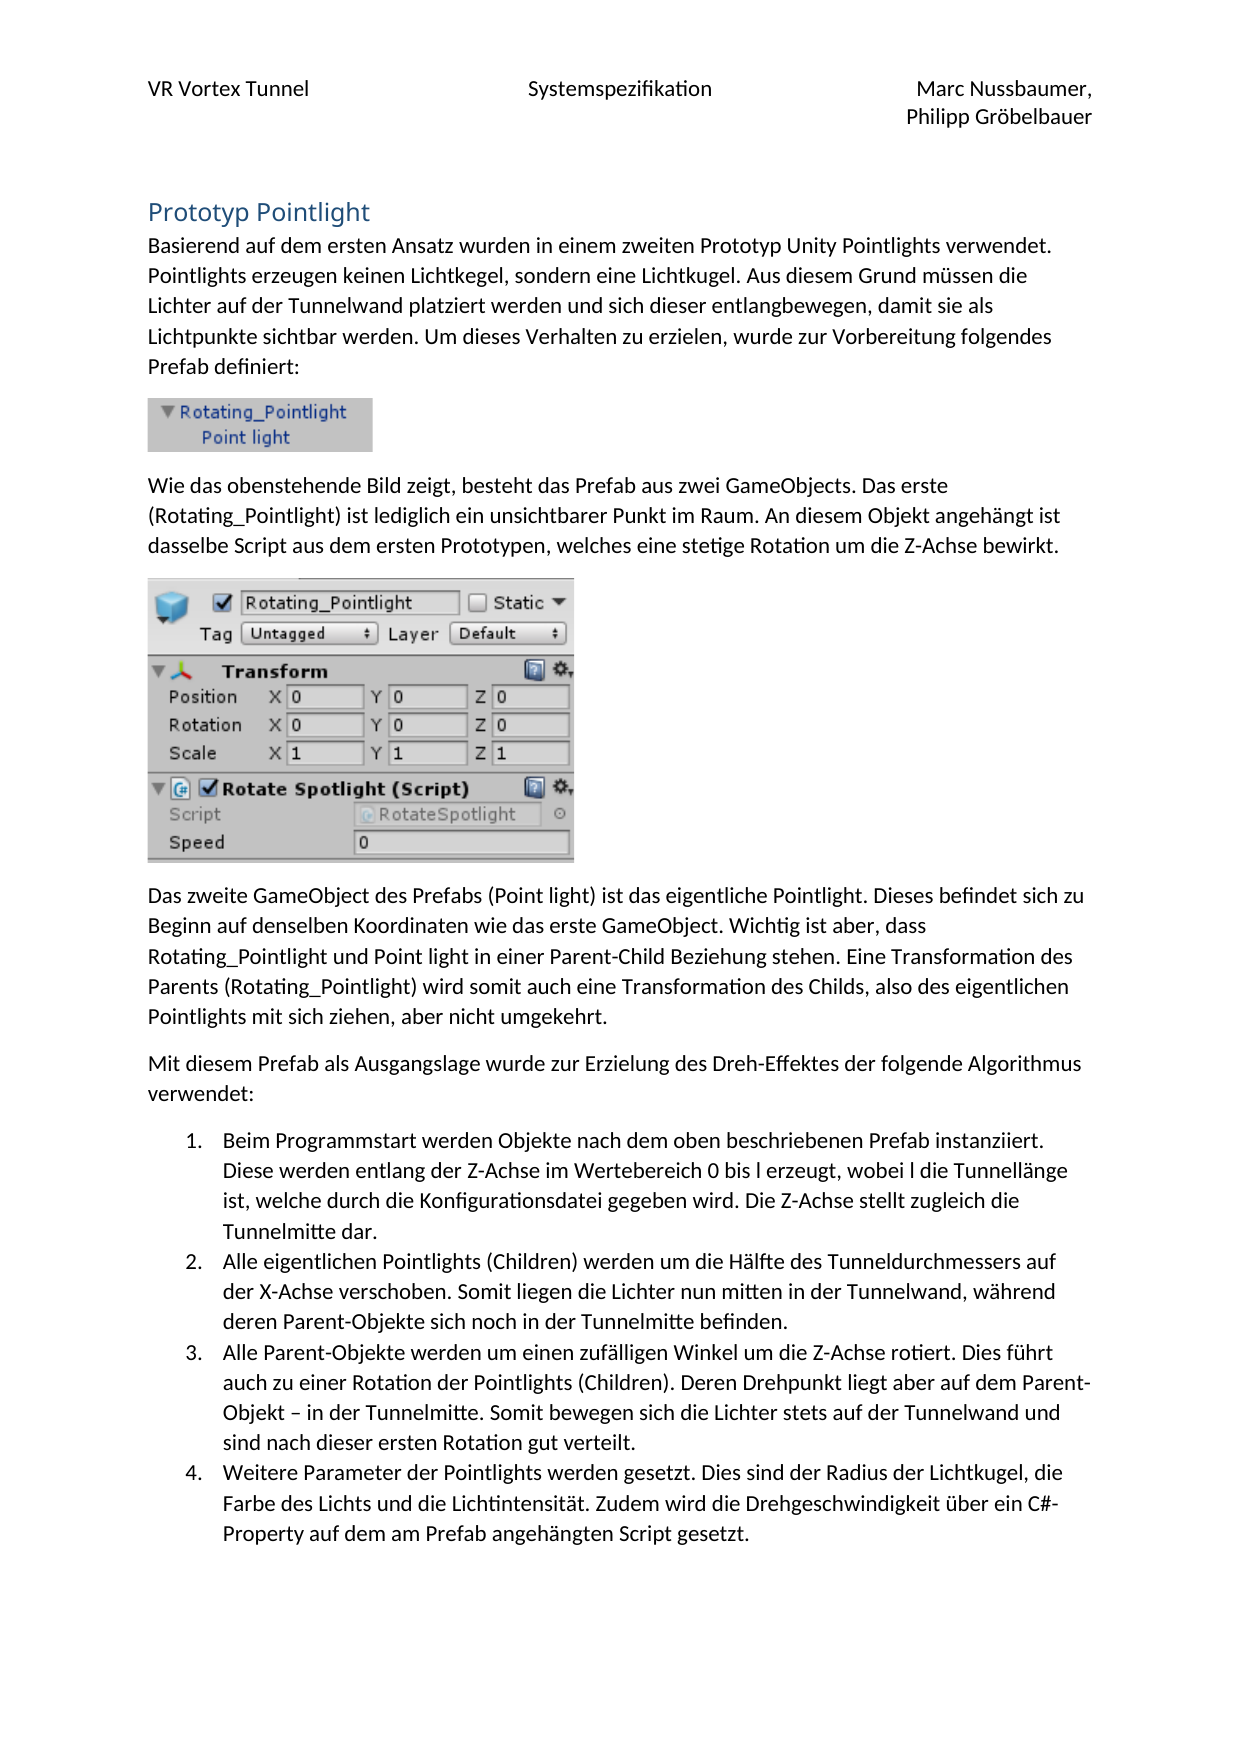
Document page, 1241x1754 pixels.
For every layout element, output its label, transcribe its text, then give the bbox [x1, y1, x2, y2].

list Weitere Parameter der Pointlights werden gesetzt. Dies sind der Radius der Lichtkugel, die Farbe des Lichts und die Lichtintensität. Zudem wird die Drehgeschwindigkeit über ein C#-Property auf dem am Prefab angehängten Script gesetzt. [185, 1458, 1093, 1547]
list Beim Programmstart werden Objekte nach dem oben beschriebenen Prefab instanziiert. Diese werden entlang der Z-Achse im Wertebereich 0 bis l erzeugt, wobei l die Tunnellänge ist, welche durch die Konfigurationsdatei gegeben wird. Die Z-Achse stellt zugleich die Tunnelmitte dar. [185, 1126, 1093, 1245]
text Mit diesem Prefab als Ausgangslage wurde zur Erzielung des Dreh-Effektes der folgende Algorithmus verwendet: [148, 1049, 1093, 1107]
list Alle Parent-Objekte werden um einen zufälligen Winkel um die Z-Achse rotiert. Dies führt auch zu einer Rotation der Pointlights (Children). Deren Drehpunkt liegt aber auf dem Parent-Objekt – in der Tunnelmitte. Somit bewegen sich die Lichter stets auf der Tunnelwand und sind nach dieser ersten Rotation gut verteilt. [185, 1338, 1093, 1456]
list Alle eigentlichen Pointlights (Children) werden um die Hälfte des Tunneldurchmessers auf der X-Achse verschoben. Somit liegen die Lichter nun mitten in der Tunnelwand, während deren Parent-Objekte sich noch in der Tunnelmitte befinden. [185, 1247, 1093, 1336]
picture [147, 578, 575, 863]
text Basierend auf dem ersten Ansatz wurden in einem zweiten Prototyp Unity Pointlights verwendet. Pointlights erzeugen keinen Lichtkegel, sondern eine Lichtkugel. Aus diesem Grund müssen die Lichter auf der Tunnelwand platziert werden und sich dieser entlangbewegen, damit sie als Lichtpunkte sichtbar werden. Um dieses Verhalten zu erzielen, wurde zur Vorbereitung folgendes Prefab definiert: [148, 231, 1093, 380]
text Das zweite GameObject des Prefabs (Point light) ist das eigentliche Pointlight. Dieses befindet sich zu Beginn auf denselben Koordinaten wie das erste GameObject. Wichtig ist aber, dass Rotating_Pointlight und Point light in einer Parent-Child Beziehung stehen. Eine Transformation des Parents (Rotating_Pointlight) wird somit auch eine Transformation des Childs, also des eigentlichen Pointlights mit sich ziehen, aber nicht umgekehrt. [148, 881, 1093, 1030]
text Wie das obenstehende Bild zeigt, besteht das Prefab aus zwei GameObjects. Das erste (Rotating_Pointlight) ist lediglich ein unsichtbarer Punkt im Raum. An diesem Objekt angehängt ist dasselbe Script aus dem ersten Prototypen, welches eine stetige Rotation um die Z-Achse bewirkt. [148, 471, 1093, 559]
picture [147, 398, 373, 452]
subtitle Prototyp Pointlight [148, 194, 1093, 228]
